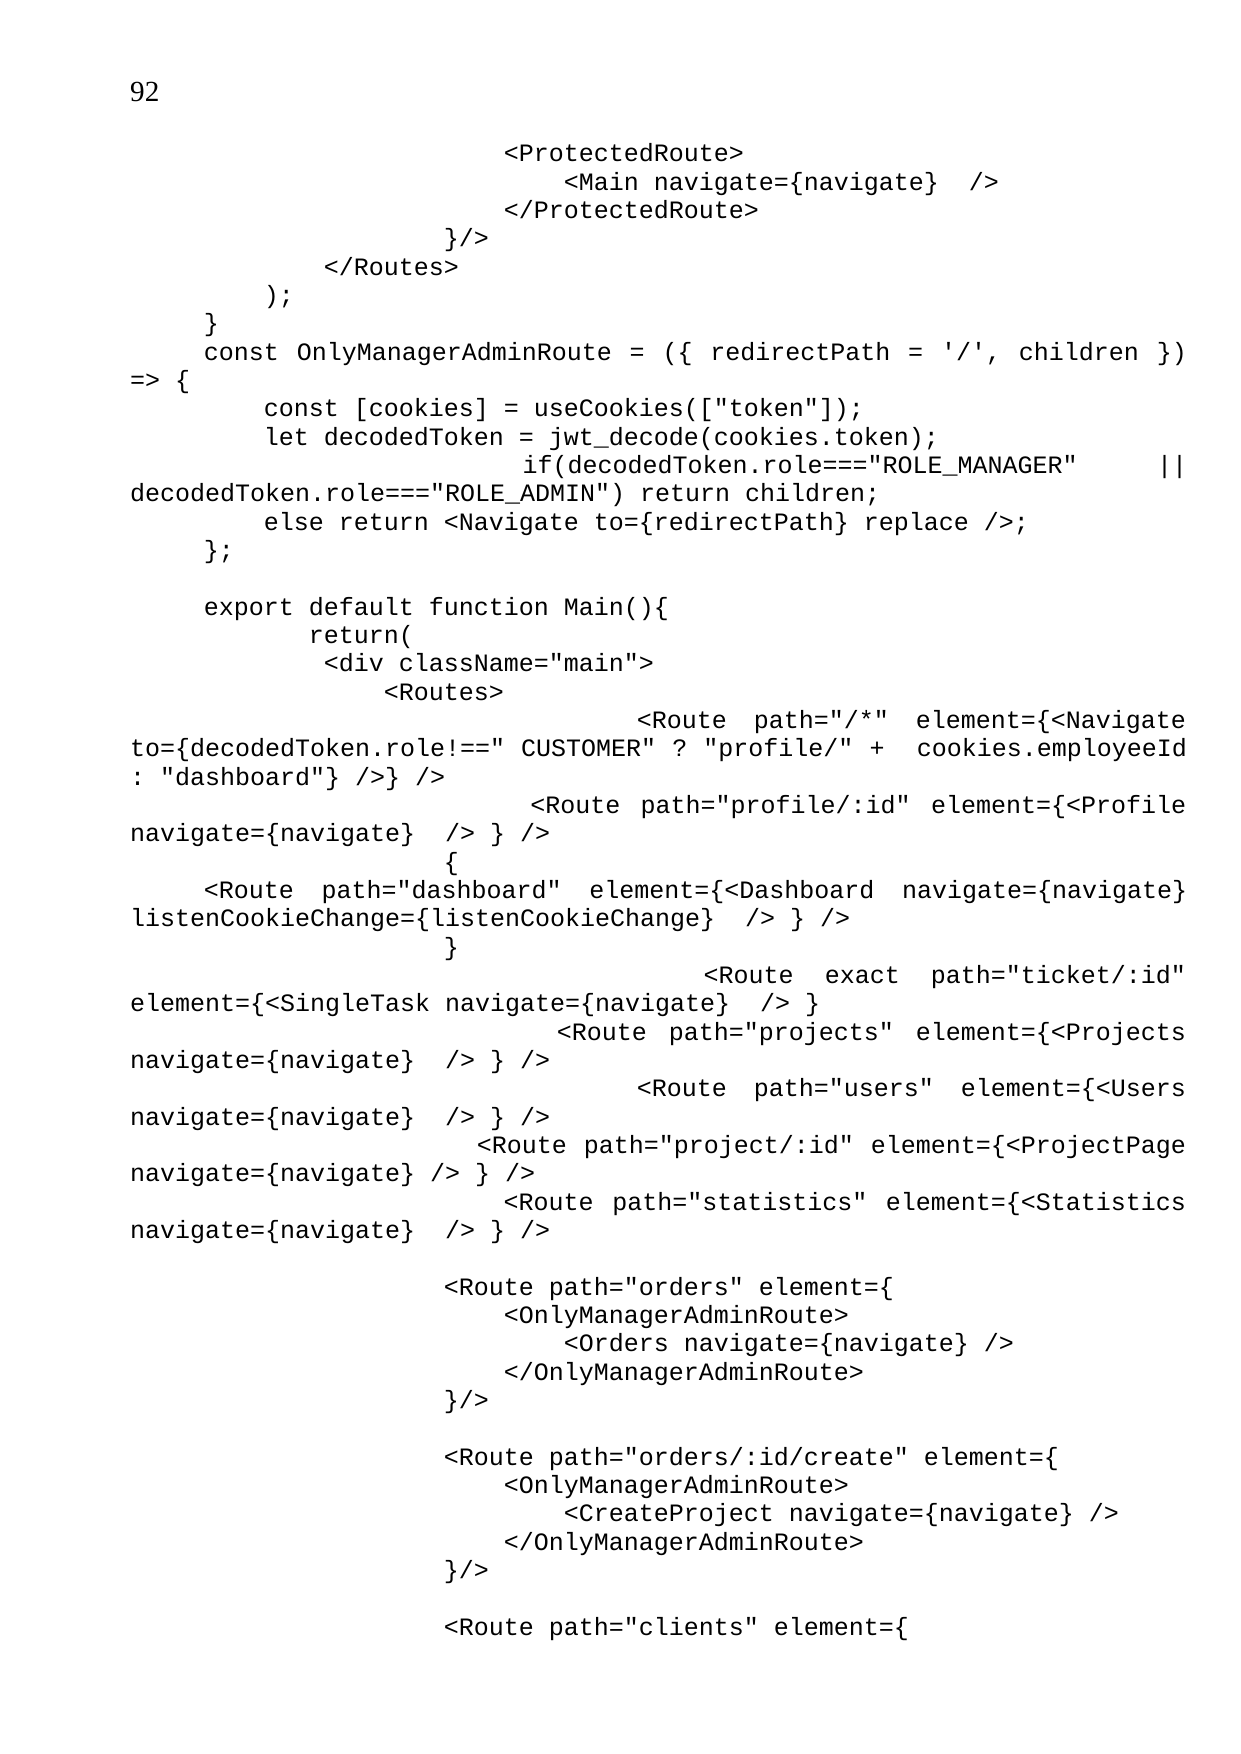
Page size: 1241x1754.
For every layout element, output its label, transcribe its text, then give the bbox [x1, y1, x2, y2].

text <Route path="users" element={<Users navigate={navigate} /> } /> [130, 1076, 1187, 1133]
text let decodedToken = jwt_decode(cookies.token); [130, 424, 1187, 453]
text ); [130, 283, 1187, 311]
text <CreateProject navigate={navigate} /> [130, 1501, 1187, 1529]
text } [130, 311, 1187, 339]
text <Route path="statistics" element={<Statistics navigate={navigate} /> } /> [130, 1189, 1187, 1246]
text <Routes> [130, 679, 1187, 708]
text }/> [130, 1558, 1187, 1586]
text <Route path="orders" element={ [130, 1274, 1187, 1303]
text <ProtectedRoute> [130, 141, 1187, 169]
text <Main navigate={navigate} /> [130, 169, 1187, 198]
text </ProtectedRoute> [130, 198, 1187, 226]
text }/> [130, 226, 1187, 254]
text <Route path="dashboard" element={<Dashboard navigate={navigate} listenCookieChange={listenCookieChange} /> } /> [130, 878, 1187, 934]
text <OnlyManagerAdminRoute> [130, 1473, 1187, 1501]
text const OnlyManagerAdminRoute = ({ redirectPath = '/', children }) => { [130, 339, 1187, 396]
text export default function Main(){ [130, 594, 1187, 623]
text <Orders navigate={navigate} /> [130, 1331, 1187, 1359]
text <Route path="projects" element={<Projects navigate={navigate} /> } /> [130, 1019, 1187, 1076]
text <div className="main"> [130, 651, 1187, 679]
text <Route path="project/:id" element={<ProjectPage navigate={navigate} /> } /> [130, 1133, 1187, 1189]
text return( [130, 623, 1187, 651]
text }/> [130, 1388, 1187, 1416]
text const [cookies] = useCookies(["token"]); [130, 396, 1187, 424]
text } [130, 934, 1187, 963]
text </OnlyManagerAdminRoute> [130, 1529, 1187, 1558]
text }; [130, 538, 1187, 566]
text if(decodedToken.role==="ROLE_MANAGER" || decodedToken.role==="ROLE_ADMIN") return children; [130, 453, 1187, 509]
text else return <Navigate to={redirectPath} replace />; [130, 509, 1187, 538]
text <Route exact path="ticket/:id" element={<SingleTask navigate={navigate} /> } [130, 963, 1187, 1019]
text <OnlyManagerAdminRoute> [130, 1303, 1187, 1331]
text <Route path="/*" element={<Navigate to={decodedToken.role!==" CUSTOMER" ? "profile/" + cookies.employeeId : "dashboard"} />} /> [130, 708, 1187, 793]
text <Route path="orders/:id/create" element={ [130, 1444, 1187, 1473]
text <Route path="profile/:id" element={<Profile navigate={navigate} /> } /> [130, 793, 1187, 849]
text </Routes> [130, 254, 1187, 283]
text { [130, 849, 1187, 878]
text </OnlyManagerAdminRoute> [130, 1359, 1187, 1388]
text <Route path="clients" element={ [130, 1614, 1187, 1643]
